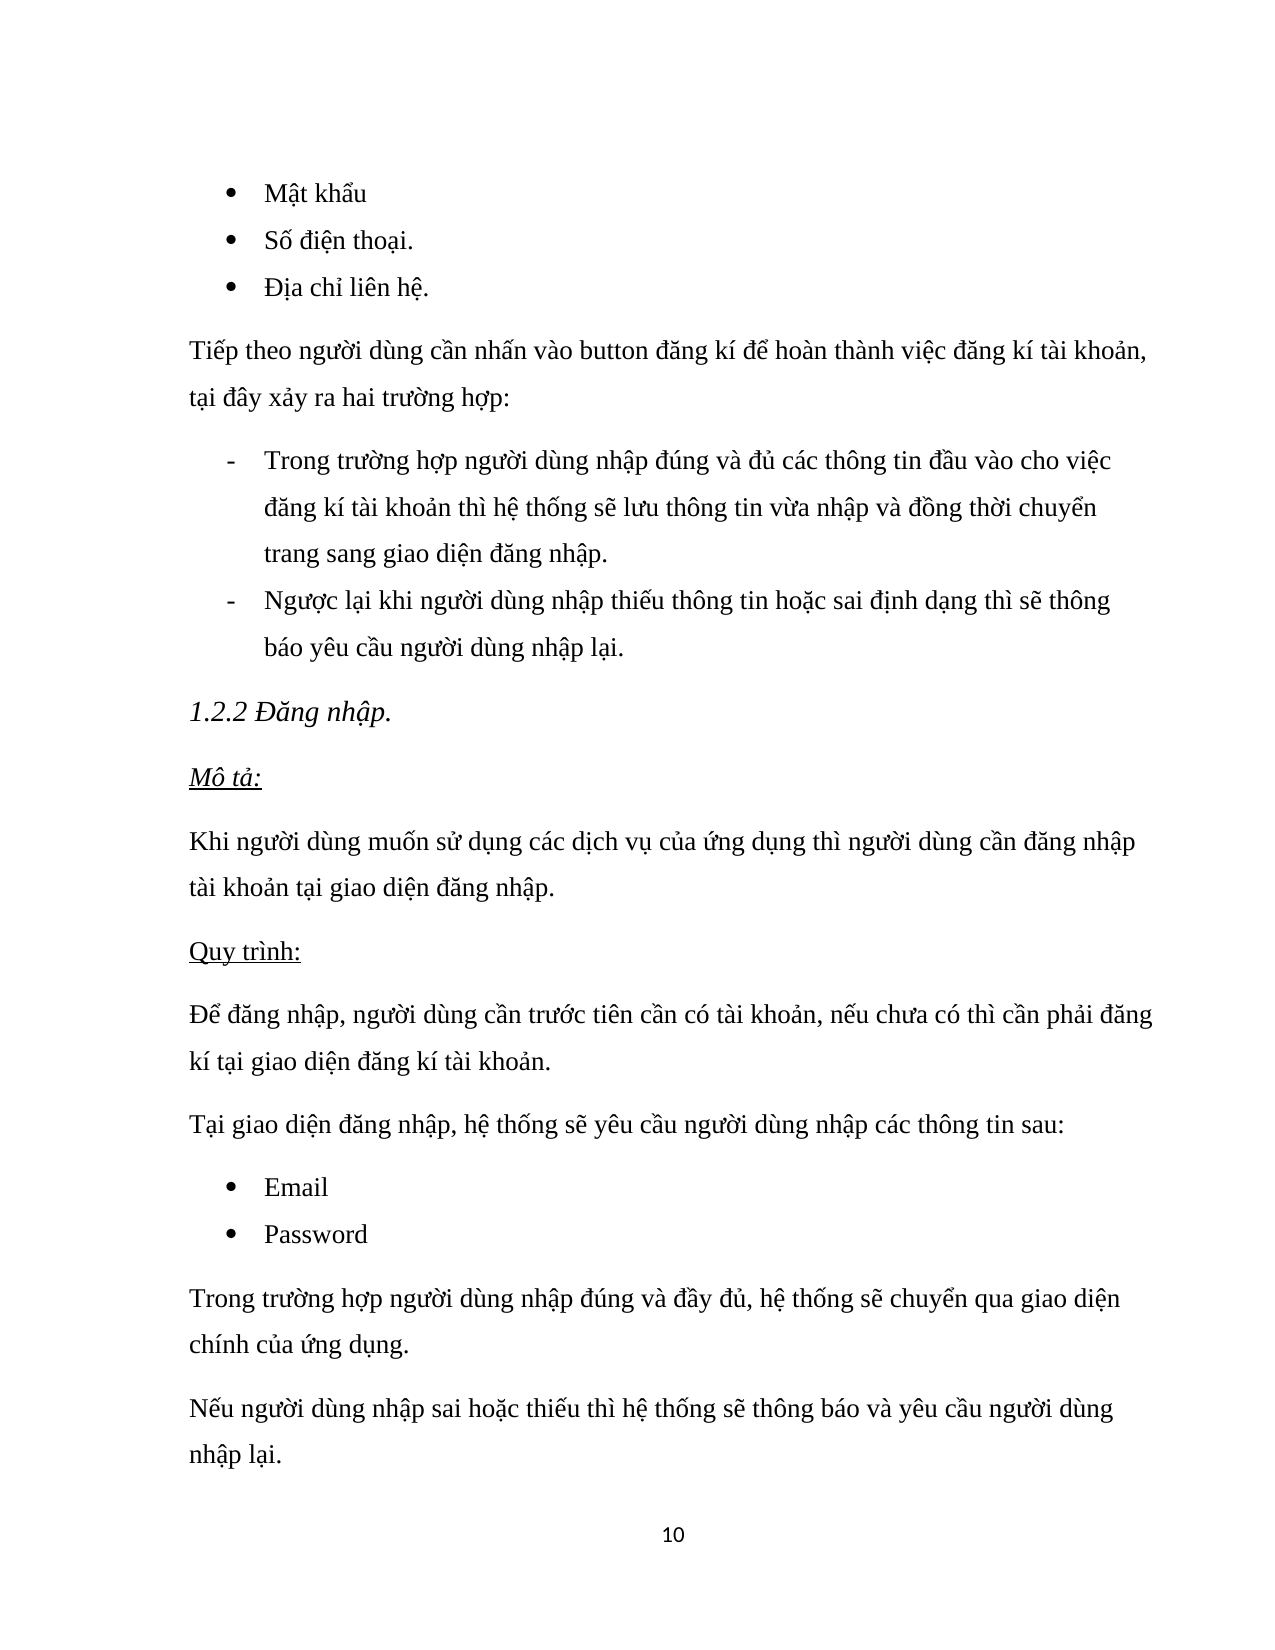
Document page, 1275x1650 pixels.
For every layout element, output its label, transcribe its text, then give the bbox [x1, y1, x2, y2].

list Email [226, 1171, 1156, 1202]
text Trong trường hợp người dùng nhập đúng và đầy đủ, hệ thống sẽ chuyển qua giao diện chính của ứng dụng. [189, 1282, 1156, 1359]
list Ngược lại khi người dùng nhập thiếu thông tin hoặc sai định dạng thì sẽ thông báo yêu cầu người dùng nhập lại. [226, 584, 1156, 662]
text Để đăng nhập, người dùng cần trước tiên cần có tài khoản, nếu chưa có thì cần phải đăng kí tại giao diện đăng kí tài khoản. [189, 998, 1156, 1076]
text Tiếp theo người dùng cần nhấn vào button đăng kí để hoàn thành việc đăng kí tài khoản, tại đây xảy ra hai trường hợp: [189, 334, 1156, 412]
list Số điện thoại. [226, 224, 1156, 255]
text Tại giao diện đăng nhập, hệ thống sẽ yêu cầu người dùng nhập các thông tin sau: [189, 1108, 1156, 1139]
list Mật khẩu [226, 177, 1156, 208]
text Nếu người dùng nhập sai hoặc thiếu thì hệ thống sẽ thông báo và yêu cầu người dùng nhập lại. [189, 1392, 1156, 1469]
list Trong trường hợp người dùng nhập đúng và đủ các thông tin đầu vào cho việc đăng kí tài khoản thì hệ thống sẽ lưu thông tin vừa nhập và đồng thời chuyển trang sang giao diện đăng nhập. [226, 444, 1156, 569]
text 1.2.2 Đăng nhập. [189, 694, 1156, 728]
text Khi người dùng muốn sử dụng các dịch vụ của ứng dụng thì người dùng cần đăng nhập tài khoản tại giao diện đăng nhập. [189, 824, 1156, 902]
list Password [226, 1218, 1156, 1249]
list Địa chỉ liên hệ. [226, 271, 1156, 302]
text Mô tả: [189, 761, 1156, 792]
text Quy trình: [189, 934, 1156, 966]
